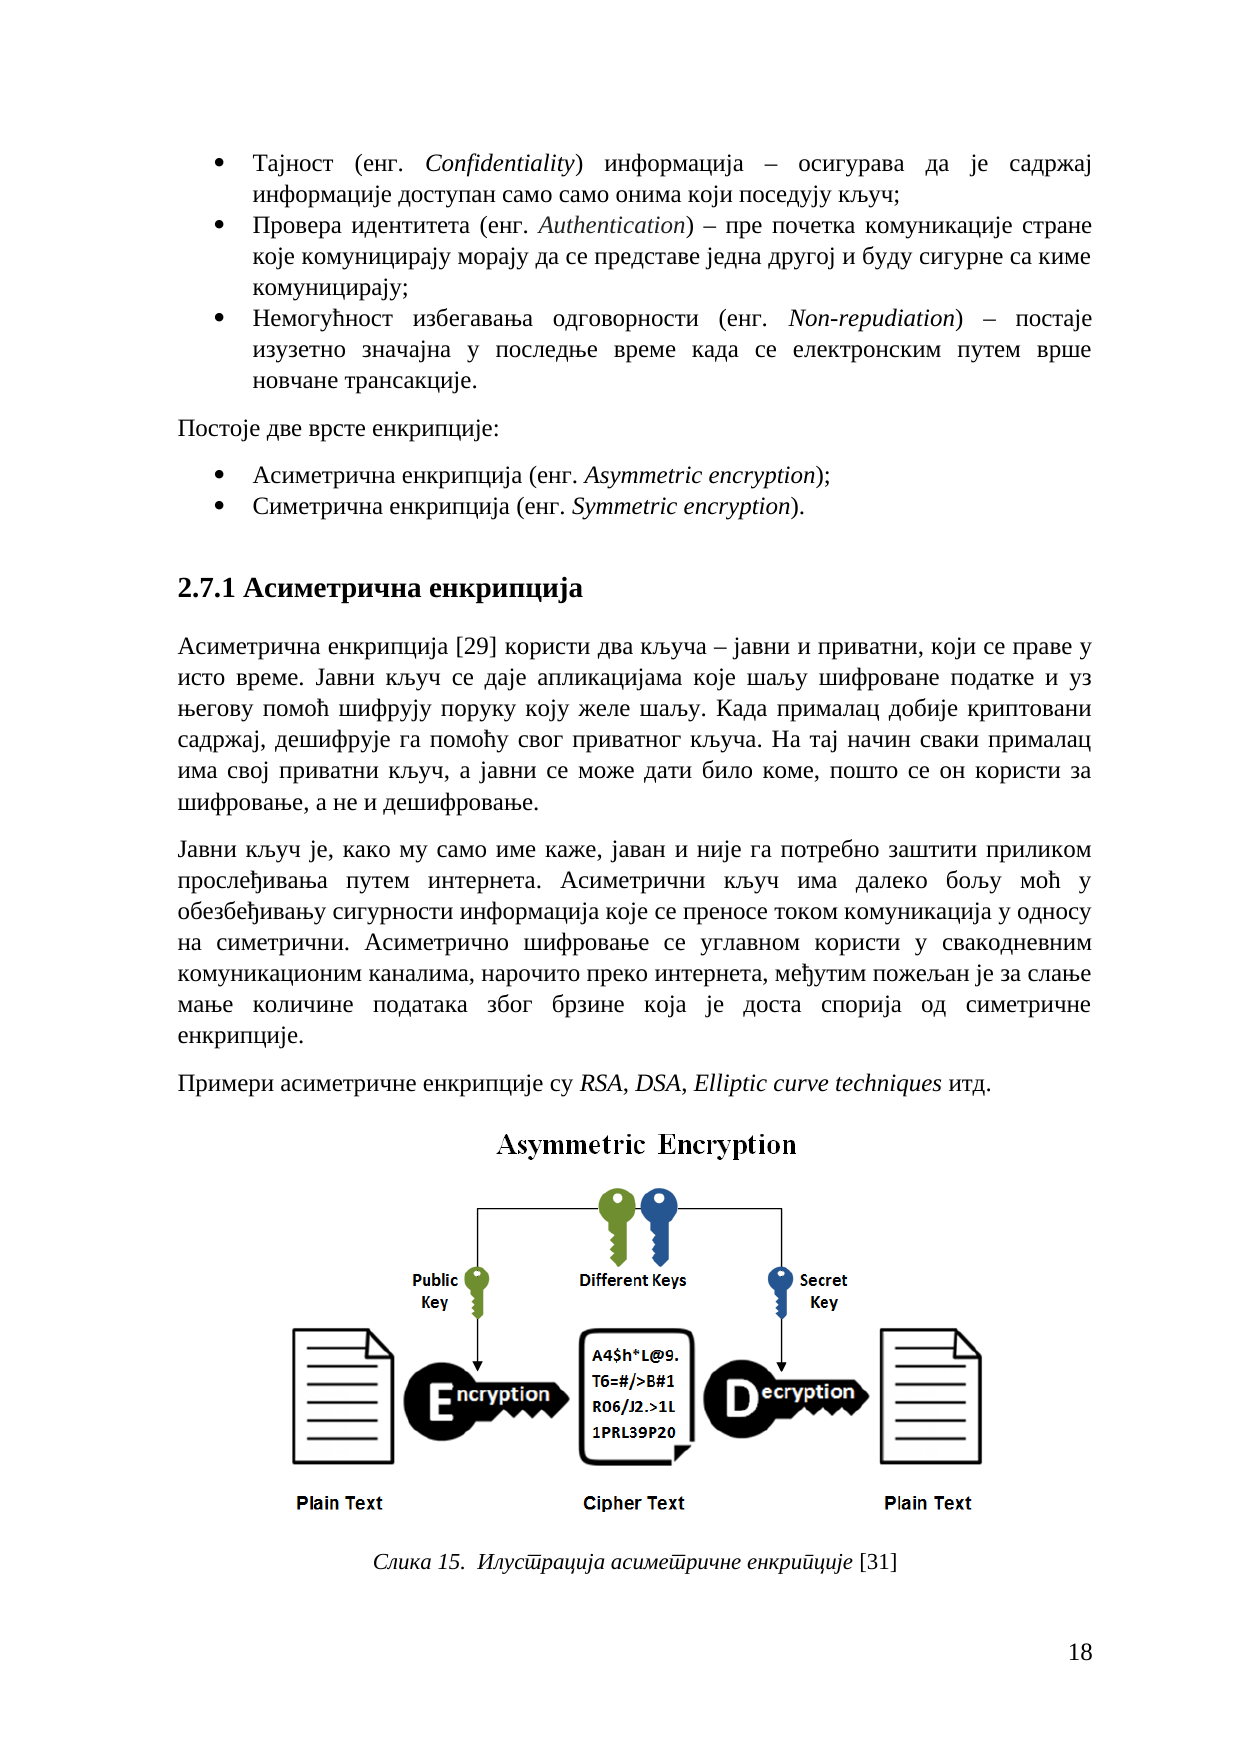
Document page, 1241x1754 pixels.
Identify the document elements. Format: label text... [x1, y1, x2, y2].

text Постоје две врсте енкрипције: [177, 413, 1092, 441]
list Немогућност избегавања одговорности (енг. Non-repudiation) – постаје изузетно значајна у последње време када се електронским путем врше новчане трансакције. [215, 303, 1092, 394]
picture [257, 1116, 1013, 1529]
list Тајност (енг. Confidentiality) информација – осигурава да је садржај информације доступан само само онима који поседују кључ; [215, 148, 1092, 207]
list Асиметрична енкрипција (енг. Asymmetric encryption); [215, 460, 1092, 489]
text Јавни кључ је, како му само име каже, јаван и није га потребно заштити приликом прослеђивања путем интернета. Асиметрични кључ има далеко бољу моћ у обезбеђивању сигурности информација које се преносе током комуникација у односу на симетрични. Асиметрично шифровање се углавном користи у свакодневним комуникационим каналима, нарочито преко интернета, међутим пожељан је за слање мање количине података због брзине која је доста спорија од симетричне енкрипције. [177, 834, 1092, 1049]
list Провера идентитета (енг. Authentication) – пре почетка комуникације стране које комуницирају морају да се представе једна другој и буду сигурне са киме комуницирају; [215, 210, 1092, 301]
list Симетрична енкрипција (енг. Symmetric encryption). [215, 491, 1092, 520]
text Асиметрична енкрипција [29] користи два кључа – јавни и приватни, који се праве у исто време. Јавни кључ се даје апликацијама које шаљу шифроване податке и уз његову помоћ шифрују поруку коју желе шаљу. Када прималац добије криптовани садржај, дешифрује га помоћу свог приватног кључа. На тај начин сваки прималац има свој приватни кључ, а јавни се може дати било коме, пошто се он користи за шифровање, а не и дешифровање. [177, 631, 1092, 815]
text Примери асиметричне енкрипције су RSA, DSA, Elliptic curve techniques итд. [177, 1068, 1092, 1097]
subtitle 2.7.1 Асиметрична енкрипција [177, 570, 1092, 604]
